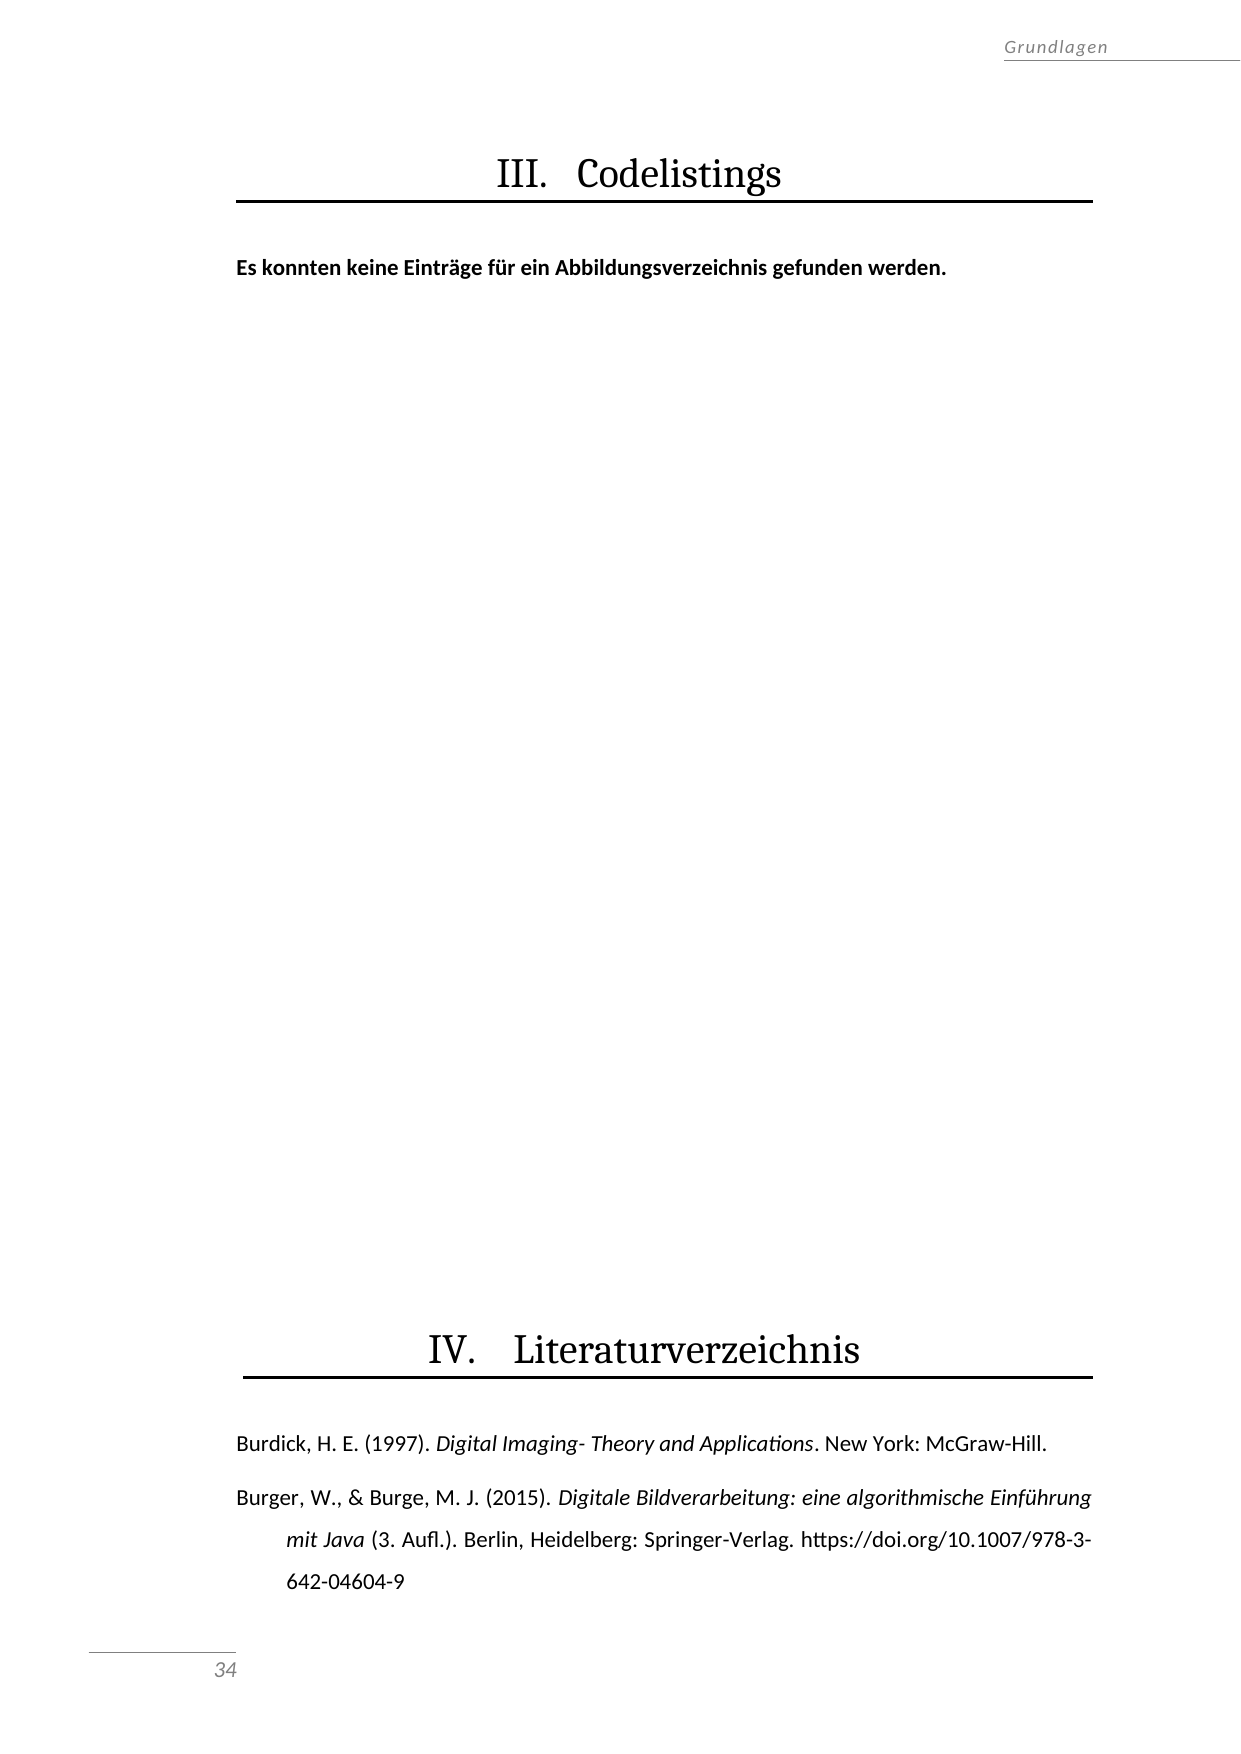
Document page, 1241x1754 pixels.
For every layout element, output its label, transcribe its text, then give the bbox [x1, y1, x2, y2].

text Burdick, H. E. (1997). Digital Imaging- Theory and Applications. New York: McGraw-Hill. [236, 1429, 1093, 1457]
text Burger, W., & Burge, M. J. (2015). Digitale Bildverarbeitung: eine algorithmische Einführung mit Java (3. Aufl.). Berlin, Heidelberg: Springer-Verlag. https://doi.org/10.1007/978-3-642-04604-9 [236, 1483, 1093, 1595]
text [236, 253, 1093, 281]
subtitle Literaturverzeichnis [243, 1326, 1093, 1376]
subtitle Codelistings [236, 150, 1093, 200]
